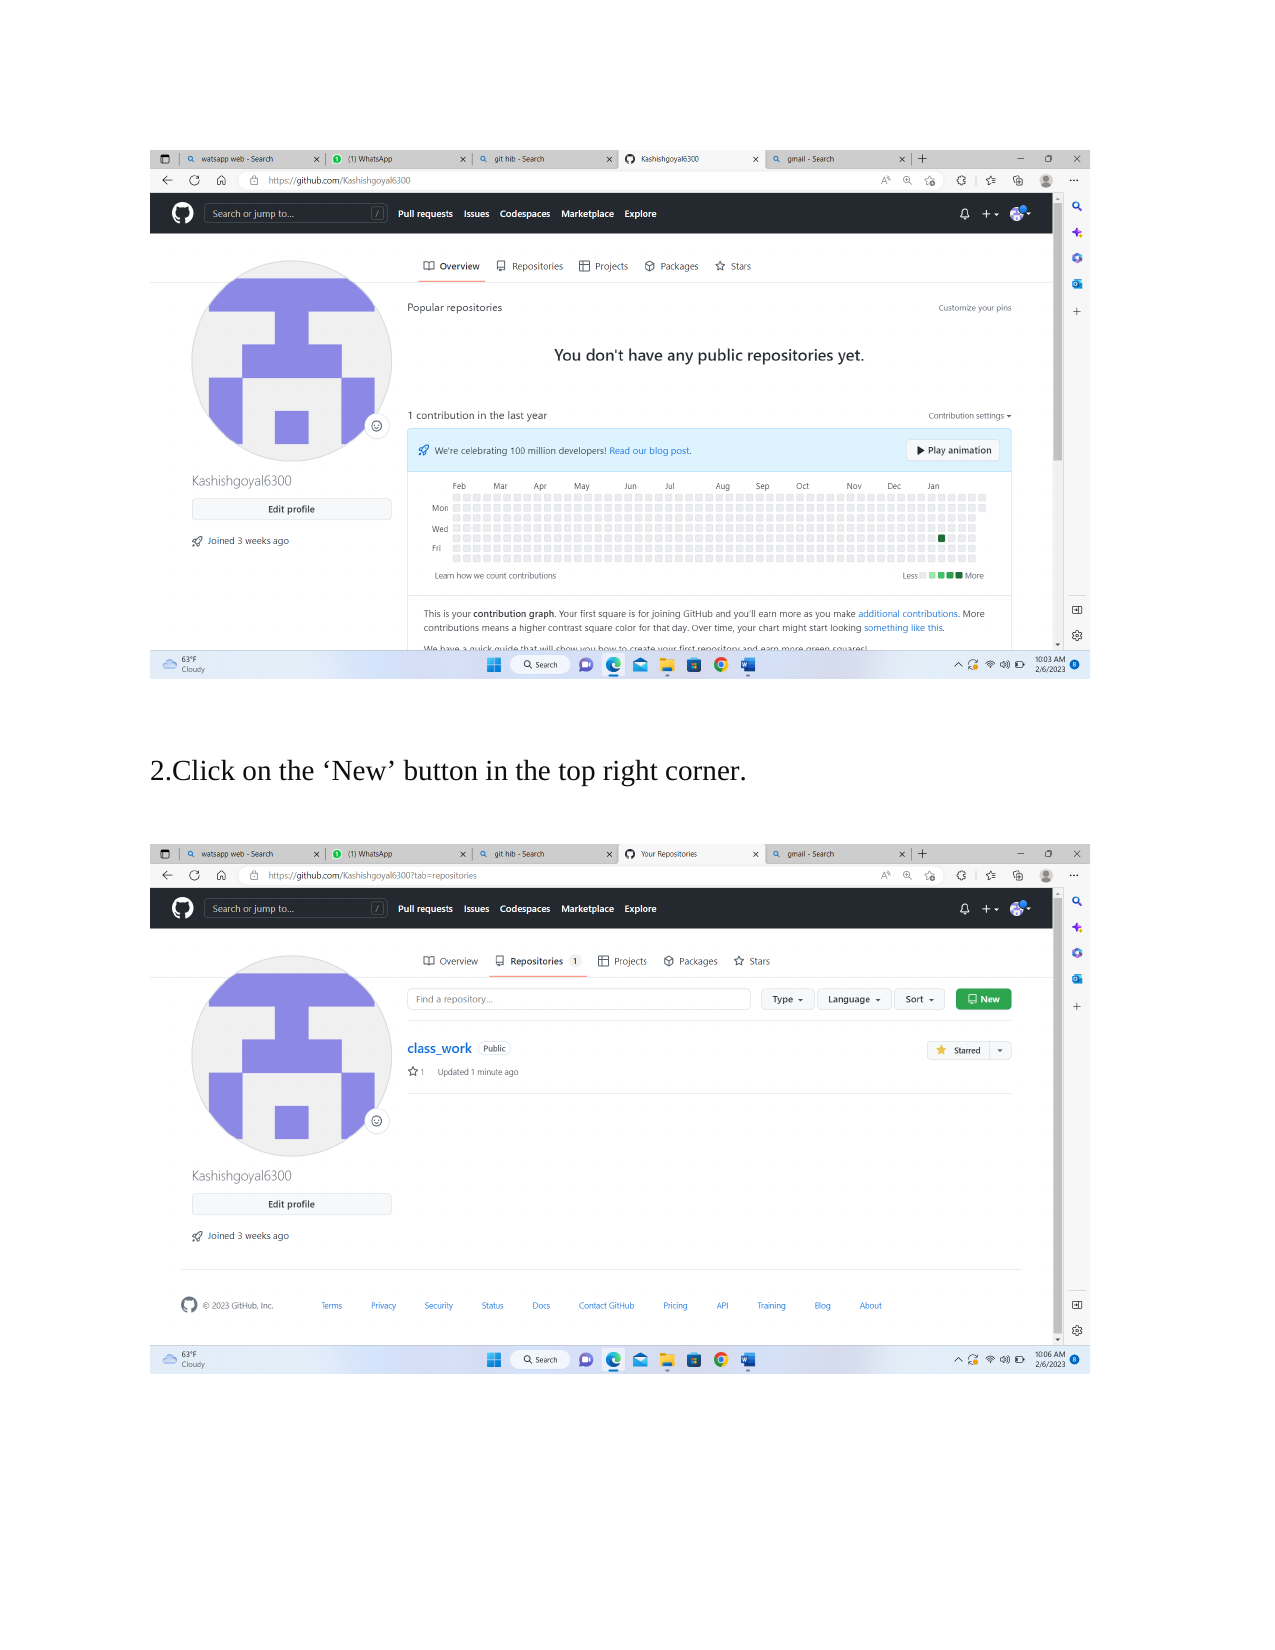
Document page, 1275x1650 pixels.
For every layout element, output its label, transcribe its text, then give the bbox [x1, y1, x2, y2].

picture [150, 844, 1091, 1374]
picture [150, 150, 1091, 679]
text 2.Click on the ‘New’ button in the top right corner. [150, 753, 851, 786]
